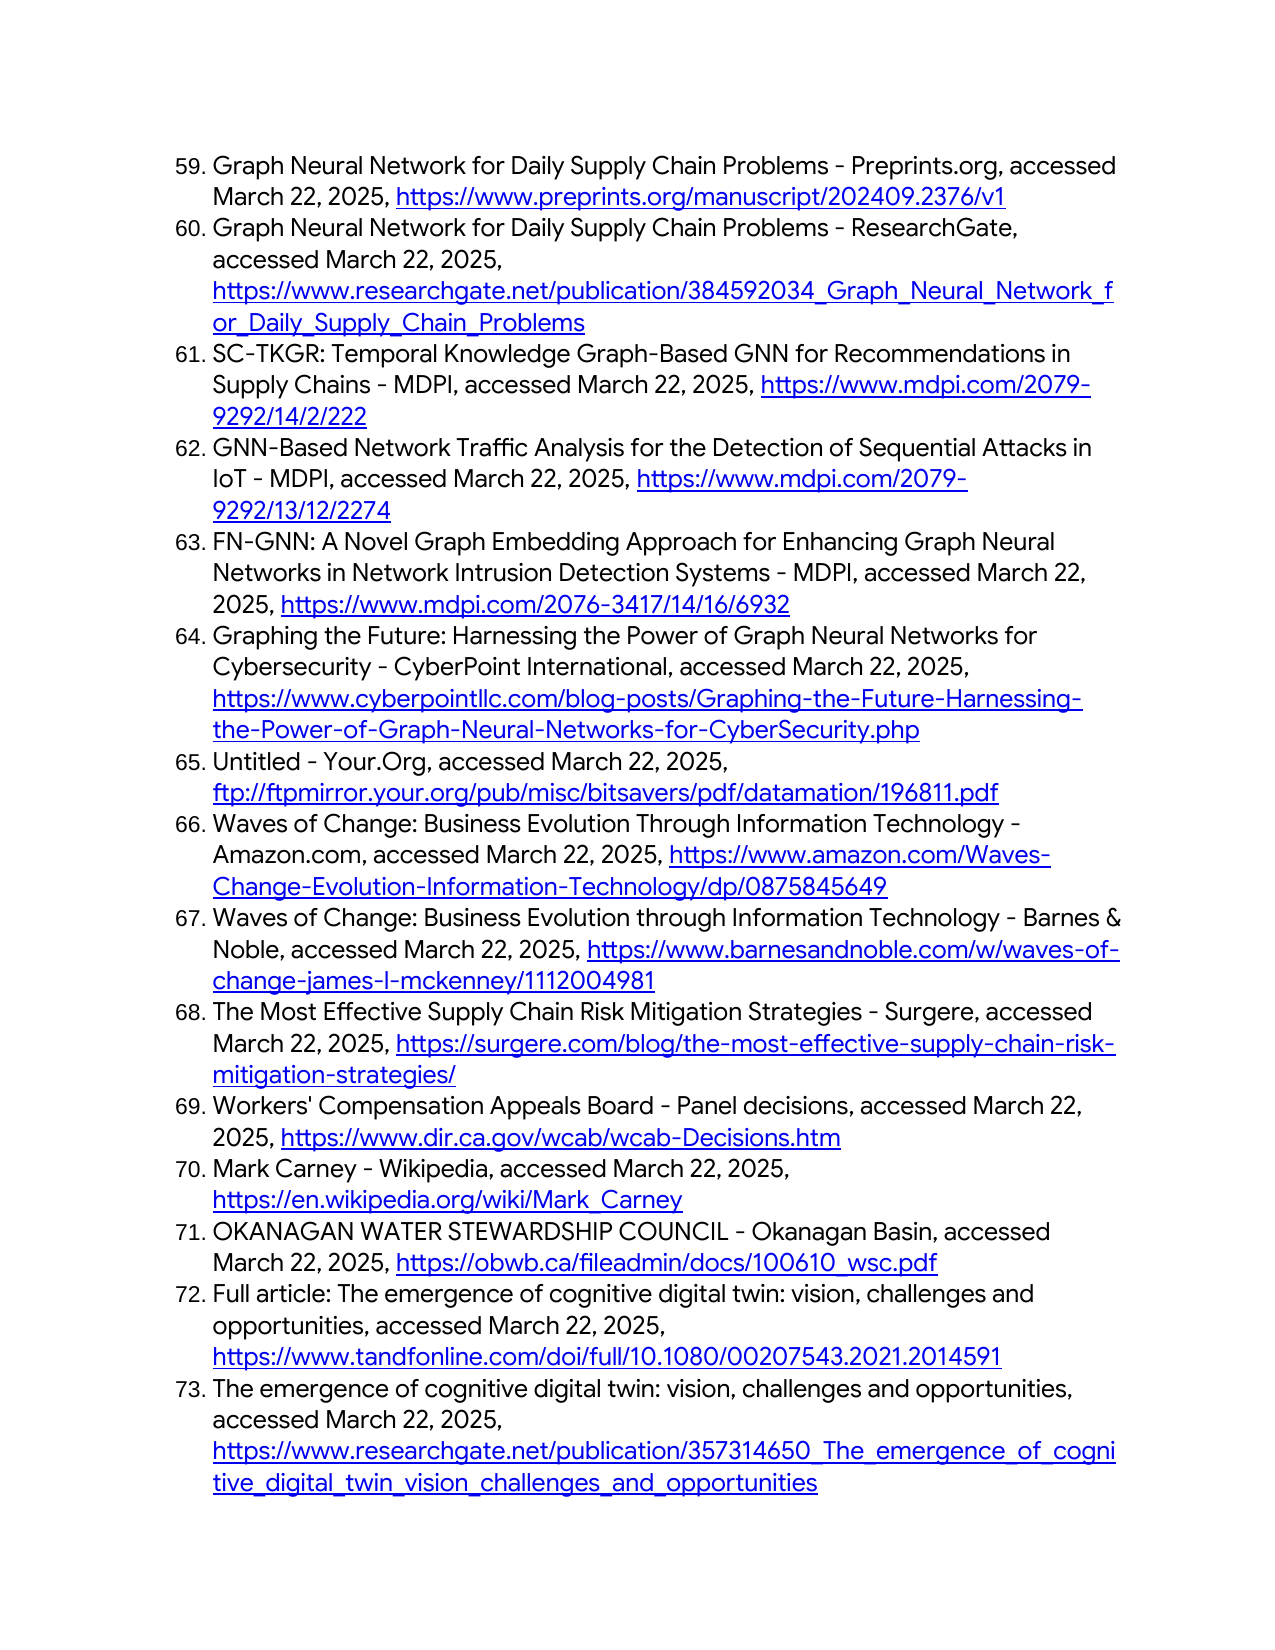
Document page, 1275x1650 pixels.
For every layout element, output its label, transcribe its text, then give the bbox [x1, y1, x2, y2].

list Graphing the Future: Harnessing the Power of Graph Neural Networks for Cybersecurity - CyberPoint International, accessed March 22, 2025, https://www.cyberpointllc.com/blog-posts/Graphing-the-Future-Harnessing-the-Power-of-Graph-Neural-Networks-for-CyberSecurity.php [175, 620, 1125, 746]
list FN-GNN: A Novel Graph Embedding Approach for Enhancing Graph Neural Networks in Network Intrusion Detection Systems - MDPI, accessed March 22, 2025, https://www.mdpi.com/2076-3417/14/16/6932 [175, 526, 1125, 620]
list Untitled - Your.Org, accessed March 22, 2025, ftp://ftpmirror.your.org/pub/misc/bitsavers/pdf/datamation/196811.pdf [175, 746, 1125, 808]
list OKANAGAN WATER STEWARDSHIP COUNCIL - Okanagan Basin, accessed March 22, 2025, https://obwb.ca/fileadmin/docs/100610_wsc.pdf [175, 1216, 1125, 1279]
list GNN-Based Network Traffic Analysis for the Detection of Sequential Attacks in IoT - MDPI, accessed March 22, 2025, https://www.mdpi.com/2079-9292/13/12/2274 [175, 432, 1125, 526]
list SC-TKGR: Temporal Knowledge Graph-Based GNN for Recommendations in Supply Chains - MDPI, accessed March 22, 2025, https://www.mdpi.com/2079-9292/14/2/222 [175, 338, 1125, 432]
list Workers' Compensation Appeals Board - Panel decisions, accessed March 22, 2025, https://www.dir.ca.gov/wcab/wcab-Decisions.htm [175, 1091, 1125, 1153]
list Waves of Change: Business Evolution through Information Technology - Barnes & Noble, accessed March 22, 2025, https://www.barnesandnoble.com/w/waves-of-change-james-l-mckenney/1112004981 [175, 902, 1125, 997]
list Full article: The emergence of cognitive digital twin: vision, challenges and opportunities, accessed March 22, 2025, https://www.tandfonline.com/doi/full/10.1080/00207543.2021.2014591 [175, 1279, 1125, 1373]
list Graph Neural Network for Daily Supply Chain Problems - Preprints.org, accessed March 22, 2025, https://www.preprints.org/manuscript/202409.2376/v1 [175, 150, 1125, 213]
list The Most Effective Supply Chain Risk Mitigation Strategies - Surgere, accessed March 22, 2025, https://surgere.com/blog/the-most-effective-supply-chain-risk-mitigation-strategies/ [175, 997, 1125, 1091]
list The emergence of cognitive digital twin: vision, challenges and opportunities, accessed March 22, 2025, https://www.researchgate.net/publication/357314650_The_emergence_of_cognitive_digital_twin_vision_challenges_and_opportunities [175, 1373, 1125, 1498]
list Mark Carney - Wikipedia, accessed March 22, 2025, https://en.wikipedia.org/wiki/Mark_Carney [175, 1153, 1125, 1216]
list Waves of Change: Business Evolution Through Information Technology - Amazon.com, accessed March 22, 2025, https://www.amazon.com/Waves-Change-Evolution-Information-Technology/dp/0875845649 [175, 808, 1125, 902]
list Graph Neural Network for Daily Supply Chain Problems - ResearchGate, accessed March 22, 2025, https://www.researchgate.net/publication/384592034_Graph_Neural_Network_for_Daily_Supply_Chain_Problems [175, 213, 1125, 338]
